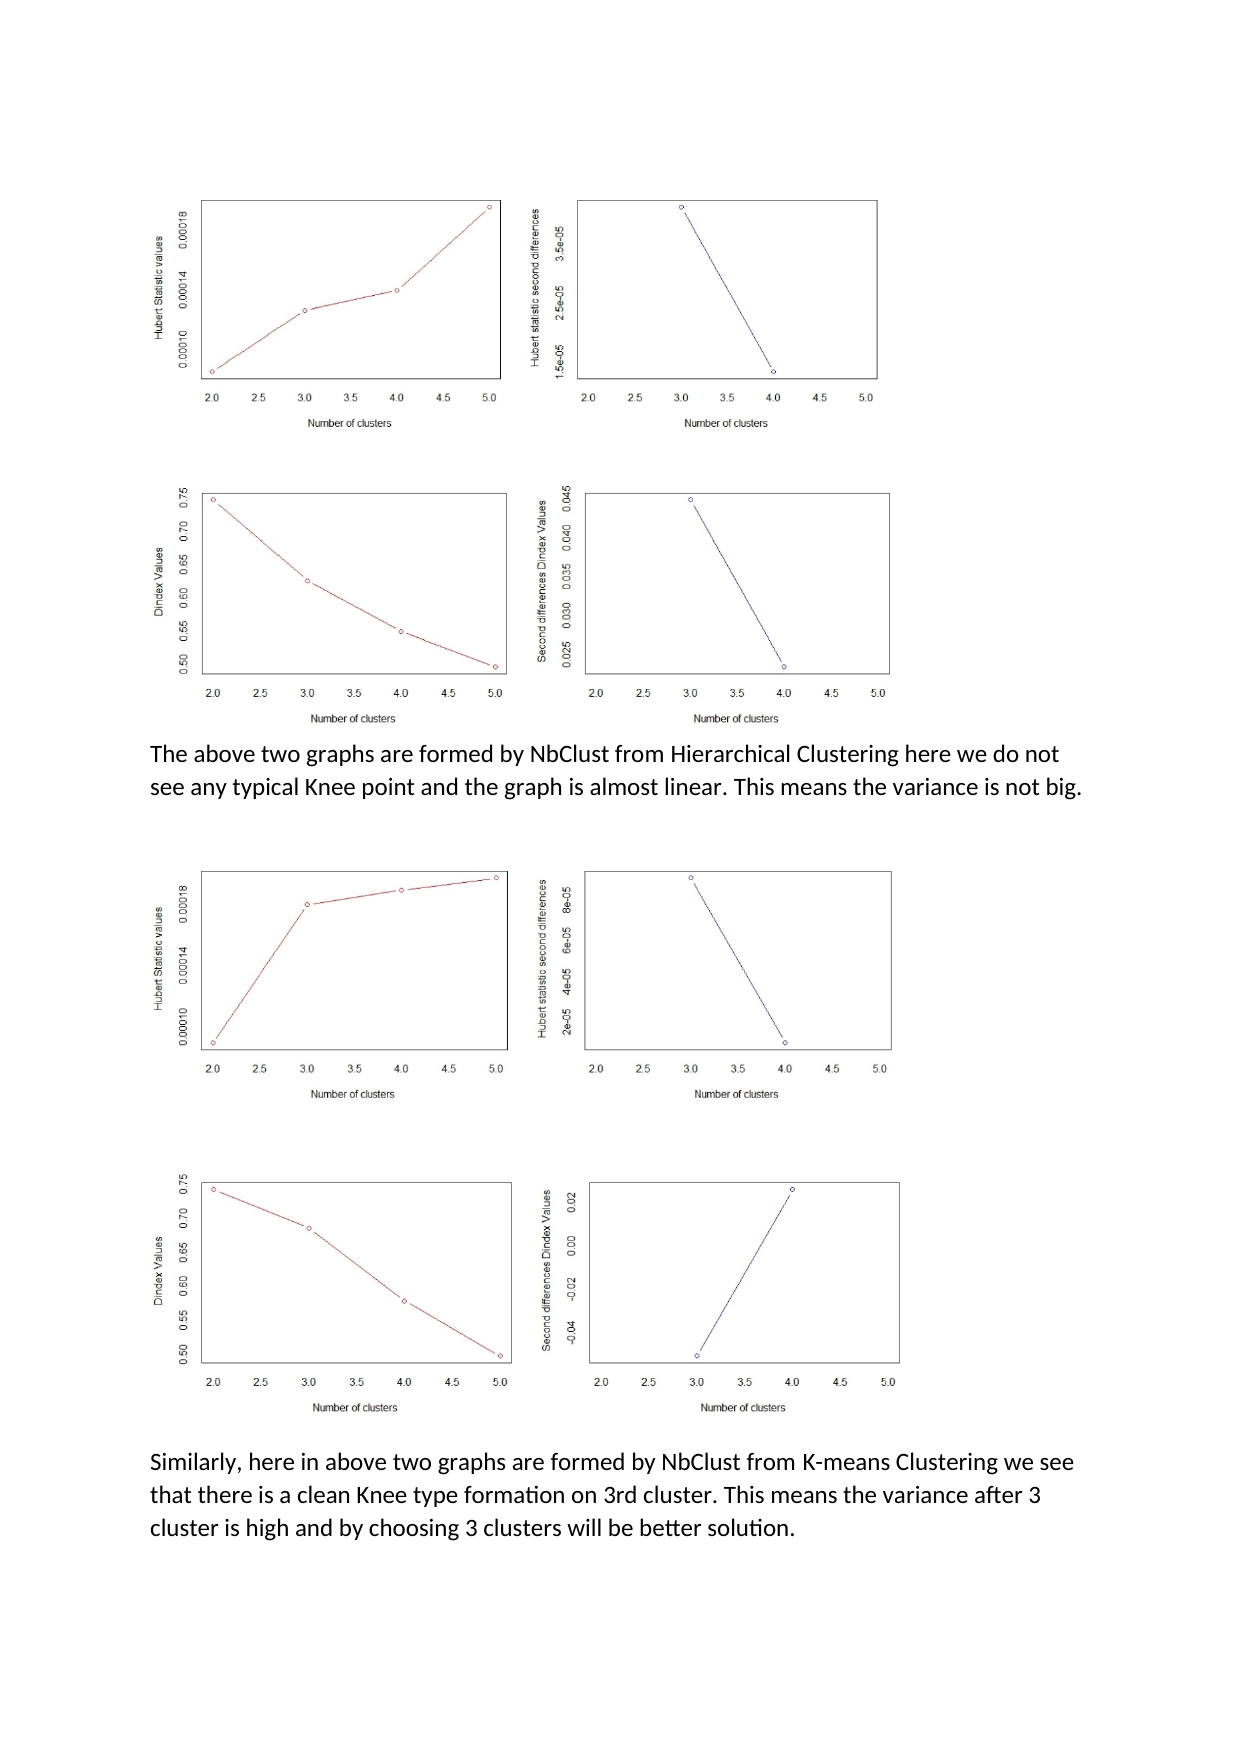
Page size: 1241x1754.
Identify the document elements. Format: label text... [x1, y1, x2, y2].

text Similarly, here in above two graphs are formed by NbClust from K-means Clustering we see that there is a clean Knee type formation on 3rd cluster. This means the variance after 3 cluster is high and by choosing 3 clusters will be better solution. [150, 1446, 1090, 1542]
picture [150, 1131, 926, 1427]
picture [150, 820, 917, 1113]
text The above two graphs are formed by NbClust from Hierarchical Clustering here we do not see any typical Knee point and the graph is almost linear. This means the variance is not big. [150, 738, 1090, 801]
picture [150, 150, 916, 738]
